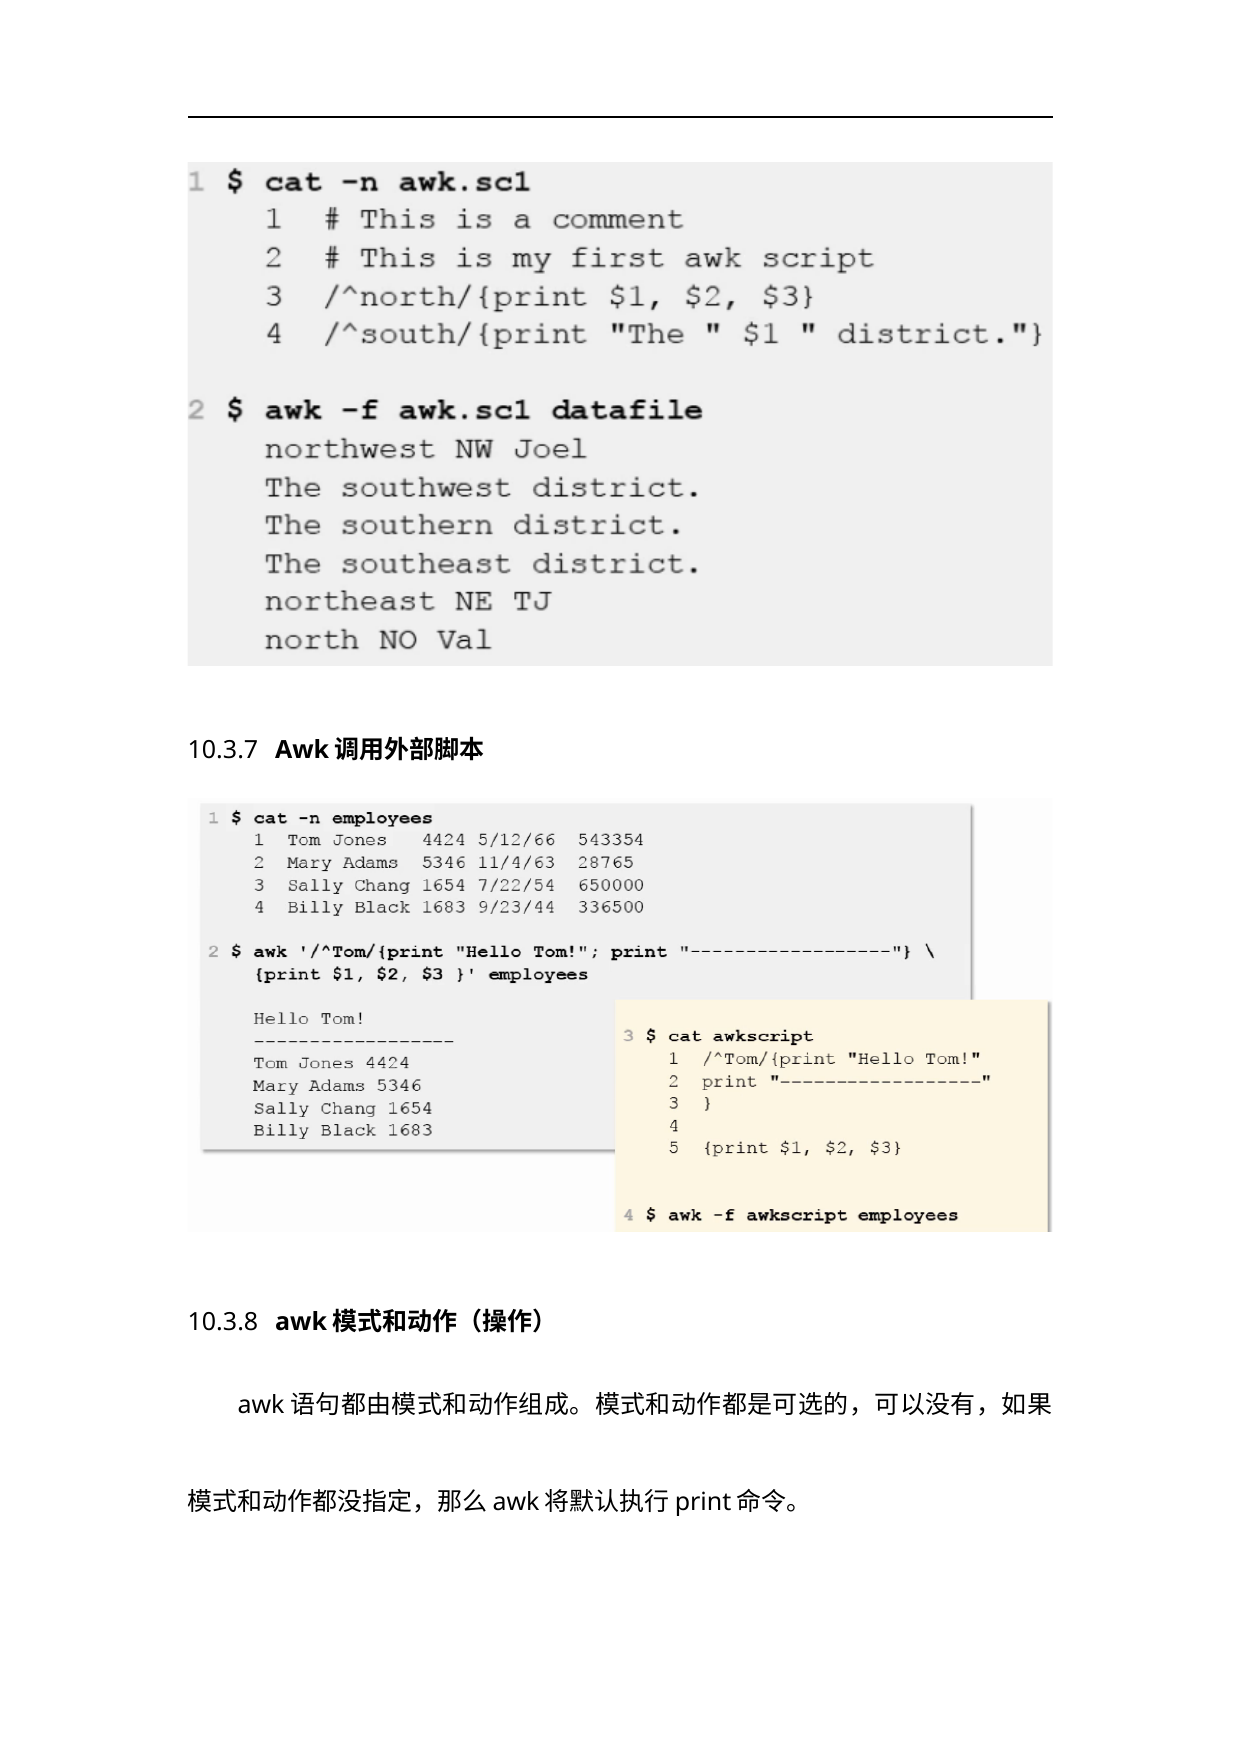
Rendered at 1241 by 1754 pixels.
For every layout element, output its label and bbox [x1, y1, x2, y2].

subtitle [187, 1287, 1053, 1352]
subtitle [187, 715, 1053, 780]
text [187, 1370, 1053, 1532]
picture [187, 798, 1053, 1232]
picture [187, 162, 1053, 666]
